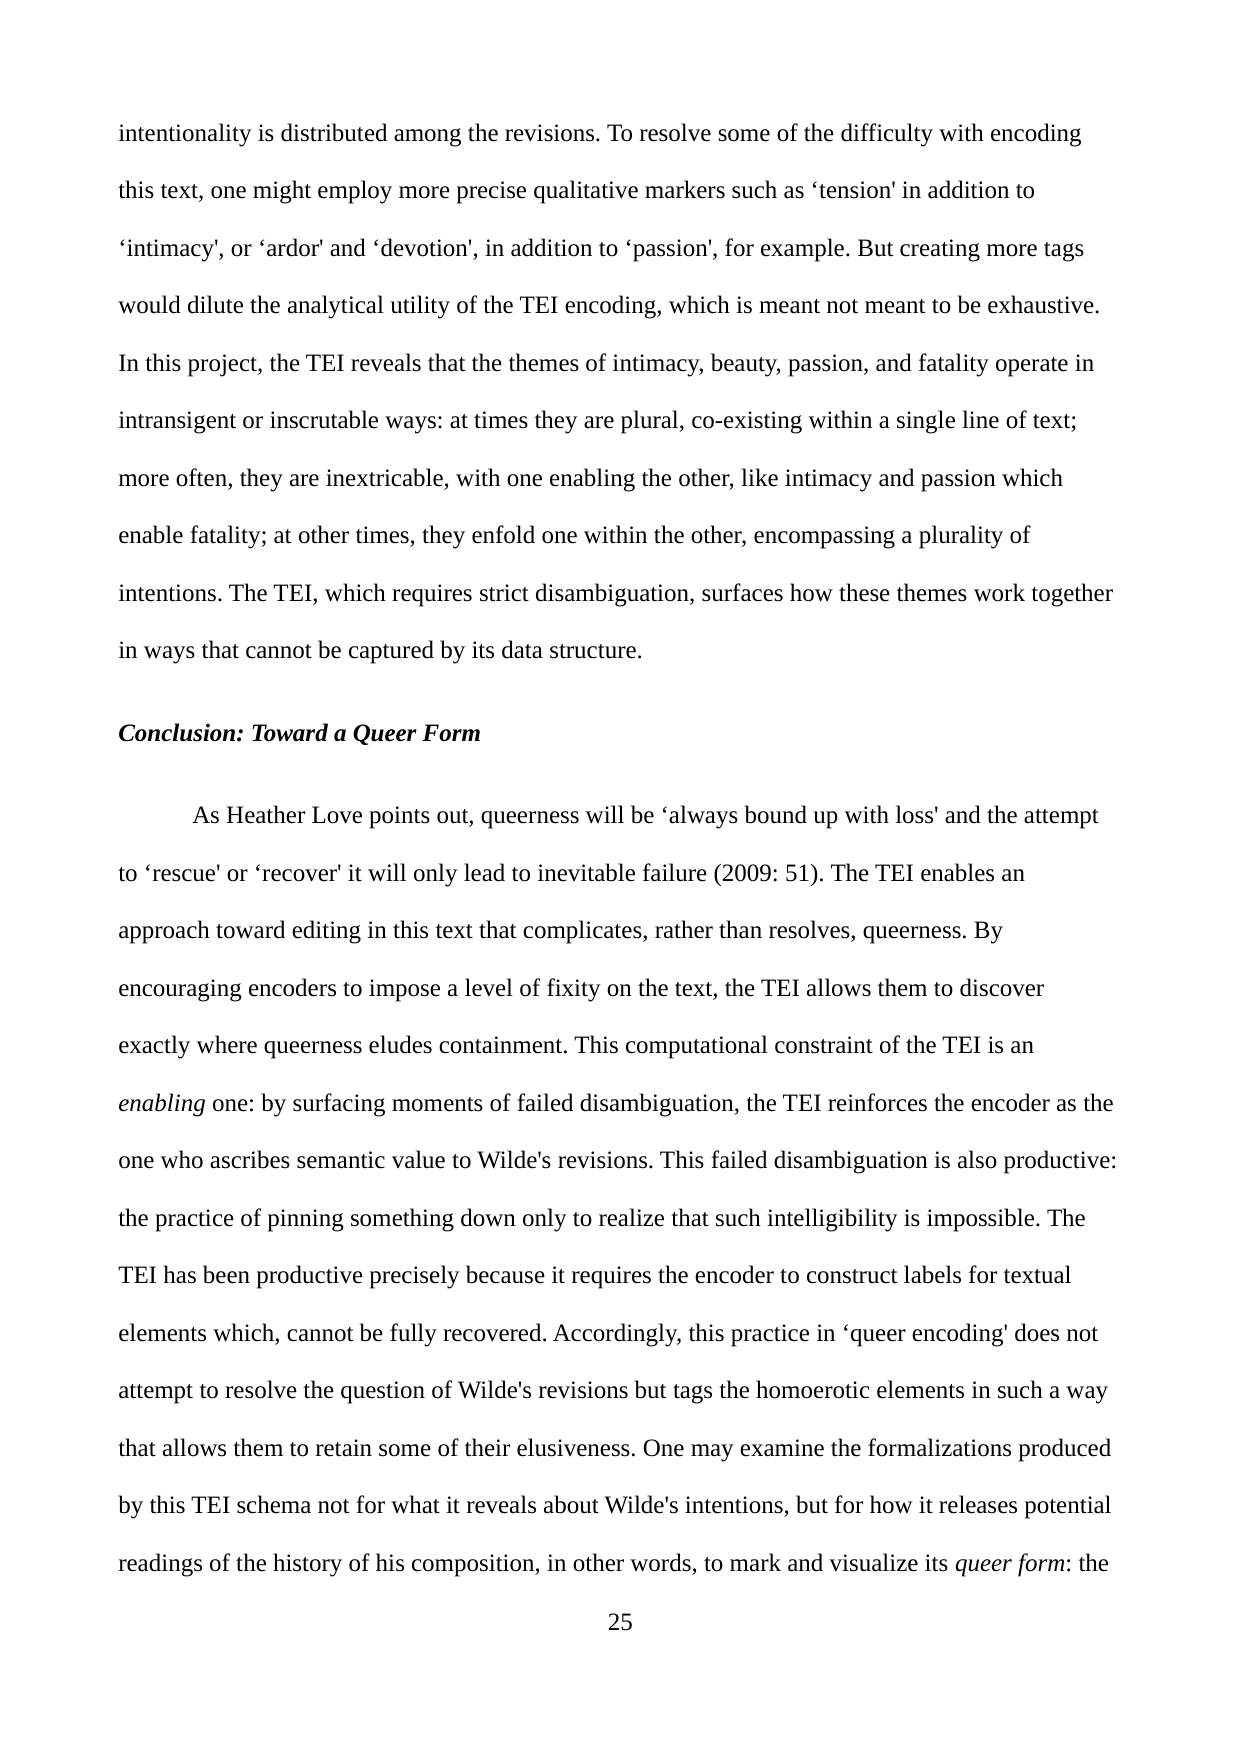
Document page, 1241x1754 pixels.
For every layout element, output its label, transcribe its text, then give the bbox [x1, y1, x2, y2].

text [118, 118, 1122, 664]
subtitle Conclusion: Toward a Queer Form [118, 718, 1122, 747]
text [118, 801, 1122, 1577]
